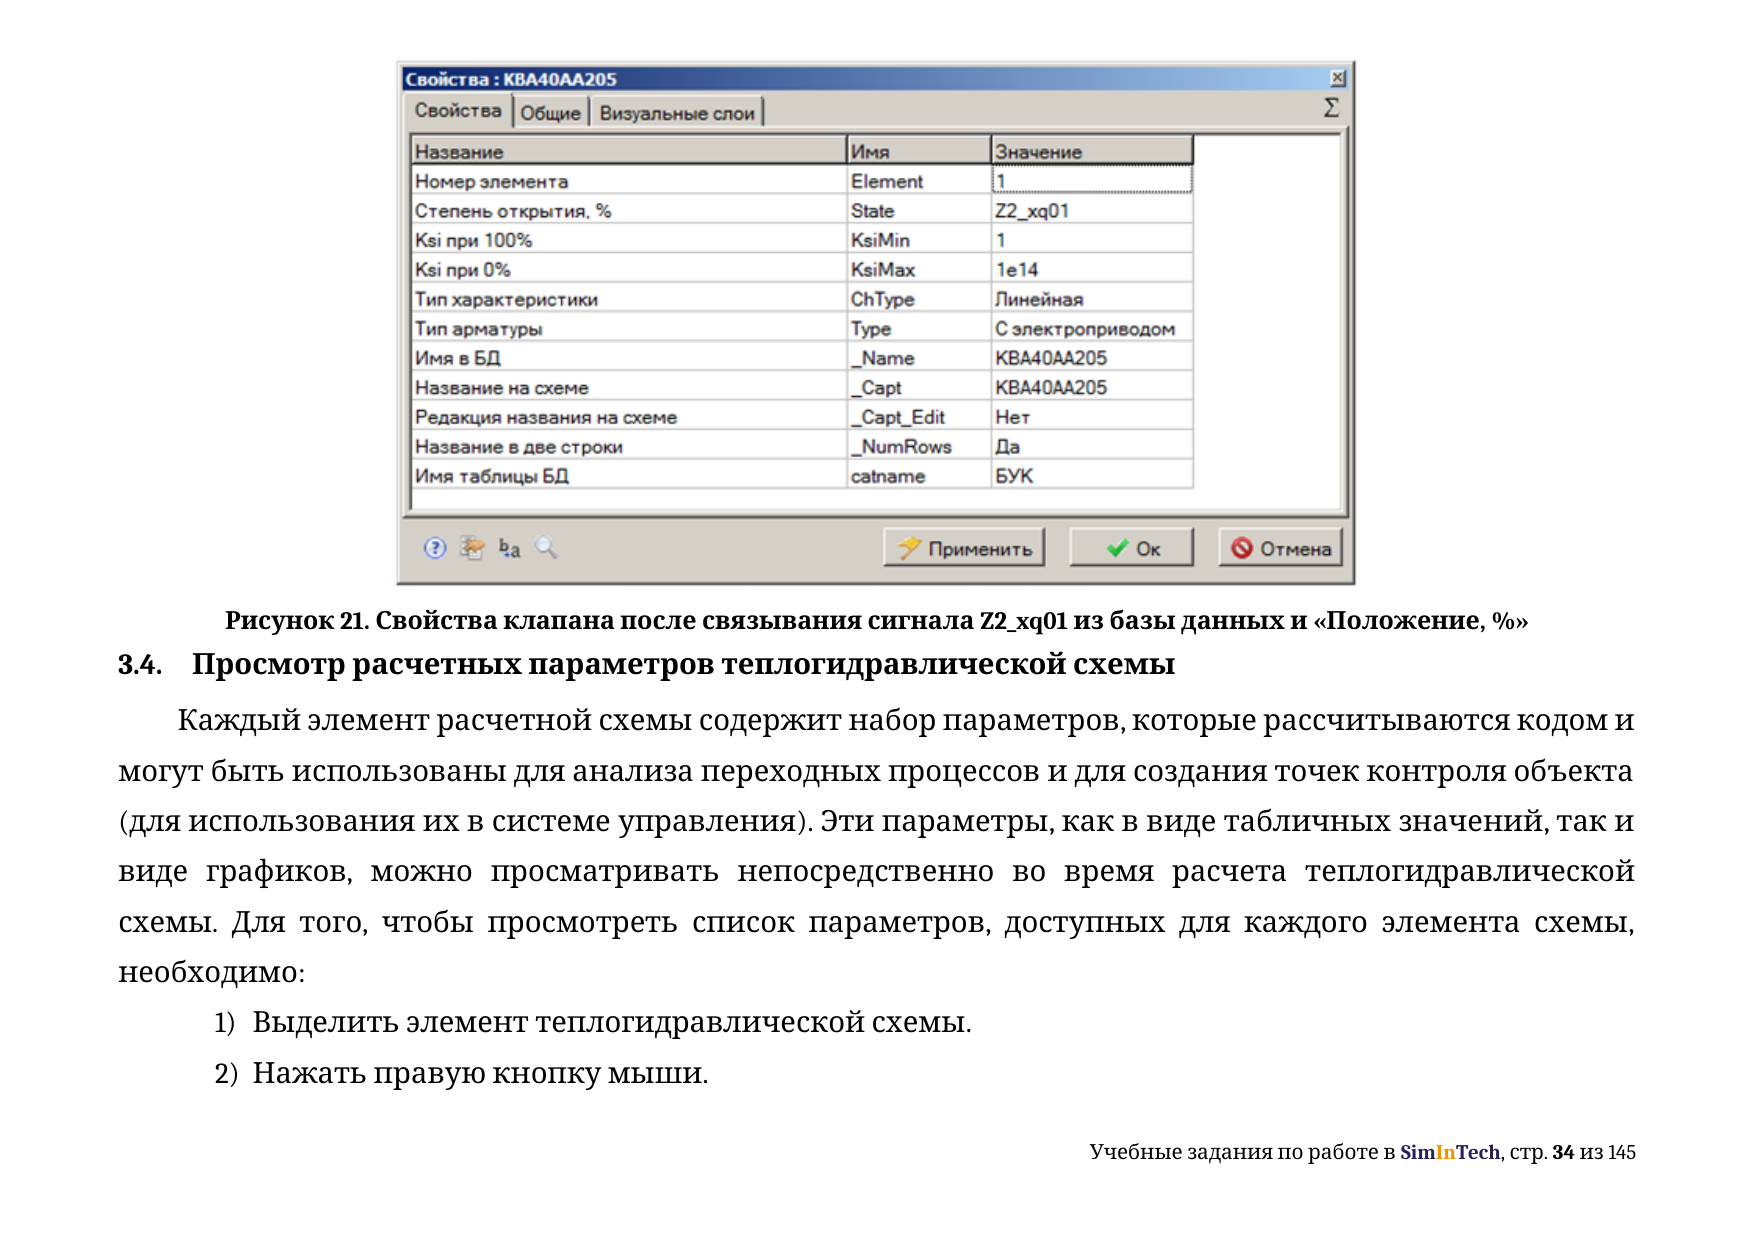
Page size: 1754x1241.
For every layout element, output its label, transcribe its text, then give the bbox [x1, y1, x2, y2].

list Выделить элемент теплогидравлической схемы. [215, 1006, 1636, 1040]
list Нажать правую кнопку мыши. [215, 1057, 1636, 1090]
text Каждый элемент расчетной схемы содержит набор параметров, которые рассчитываются кодом и могут быть использованы для анализа переходных процессов и для создания точек контроля объекта (для использования их в системе управления). Эти параметры, как в виде табличных значений, так и виде графиков, можно просматривать непосредственно во время расчета теплогидравлической схемы. Для того, чтобы просмотреть список параметров, доступных для каждого элемента схемы, необходимо: [118, 704, 1636, 990]
picture [389, 59, 1365, 590]
subtitle Просмотр расчетных параметров теплогидравлической схемы [118, 648, 1636, 682]
